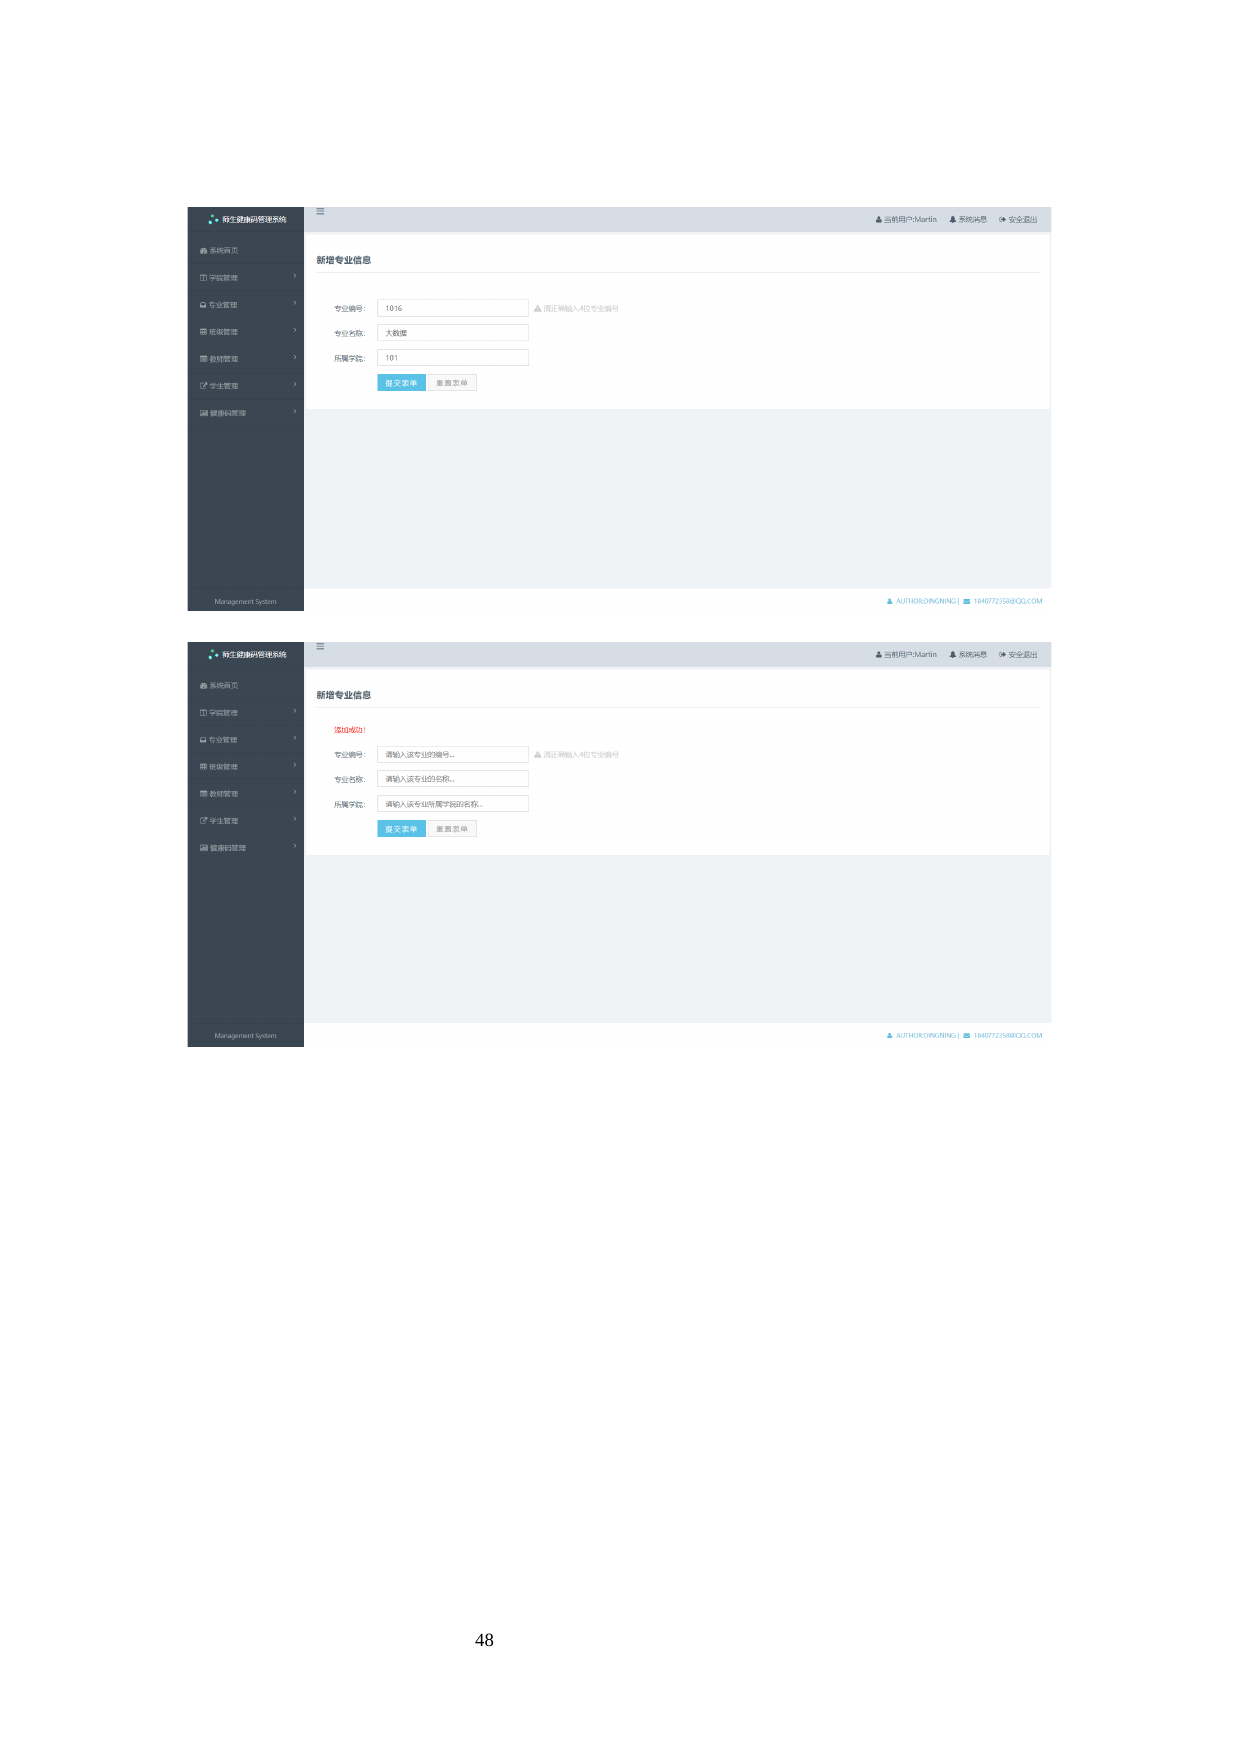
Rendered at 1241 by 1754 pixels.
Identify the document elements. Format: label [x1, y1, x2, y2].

picture [187, 642, 1052, 1047]
picture [187, 207, 1052, 611]
